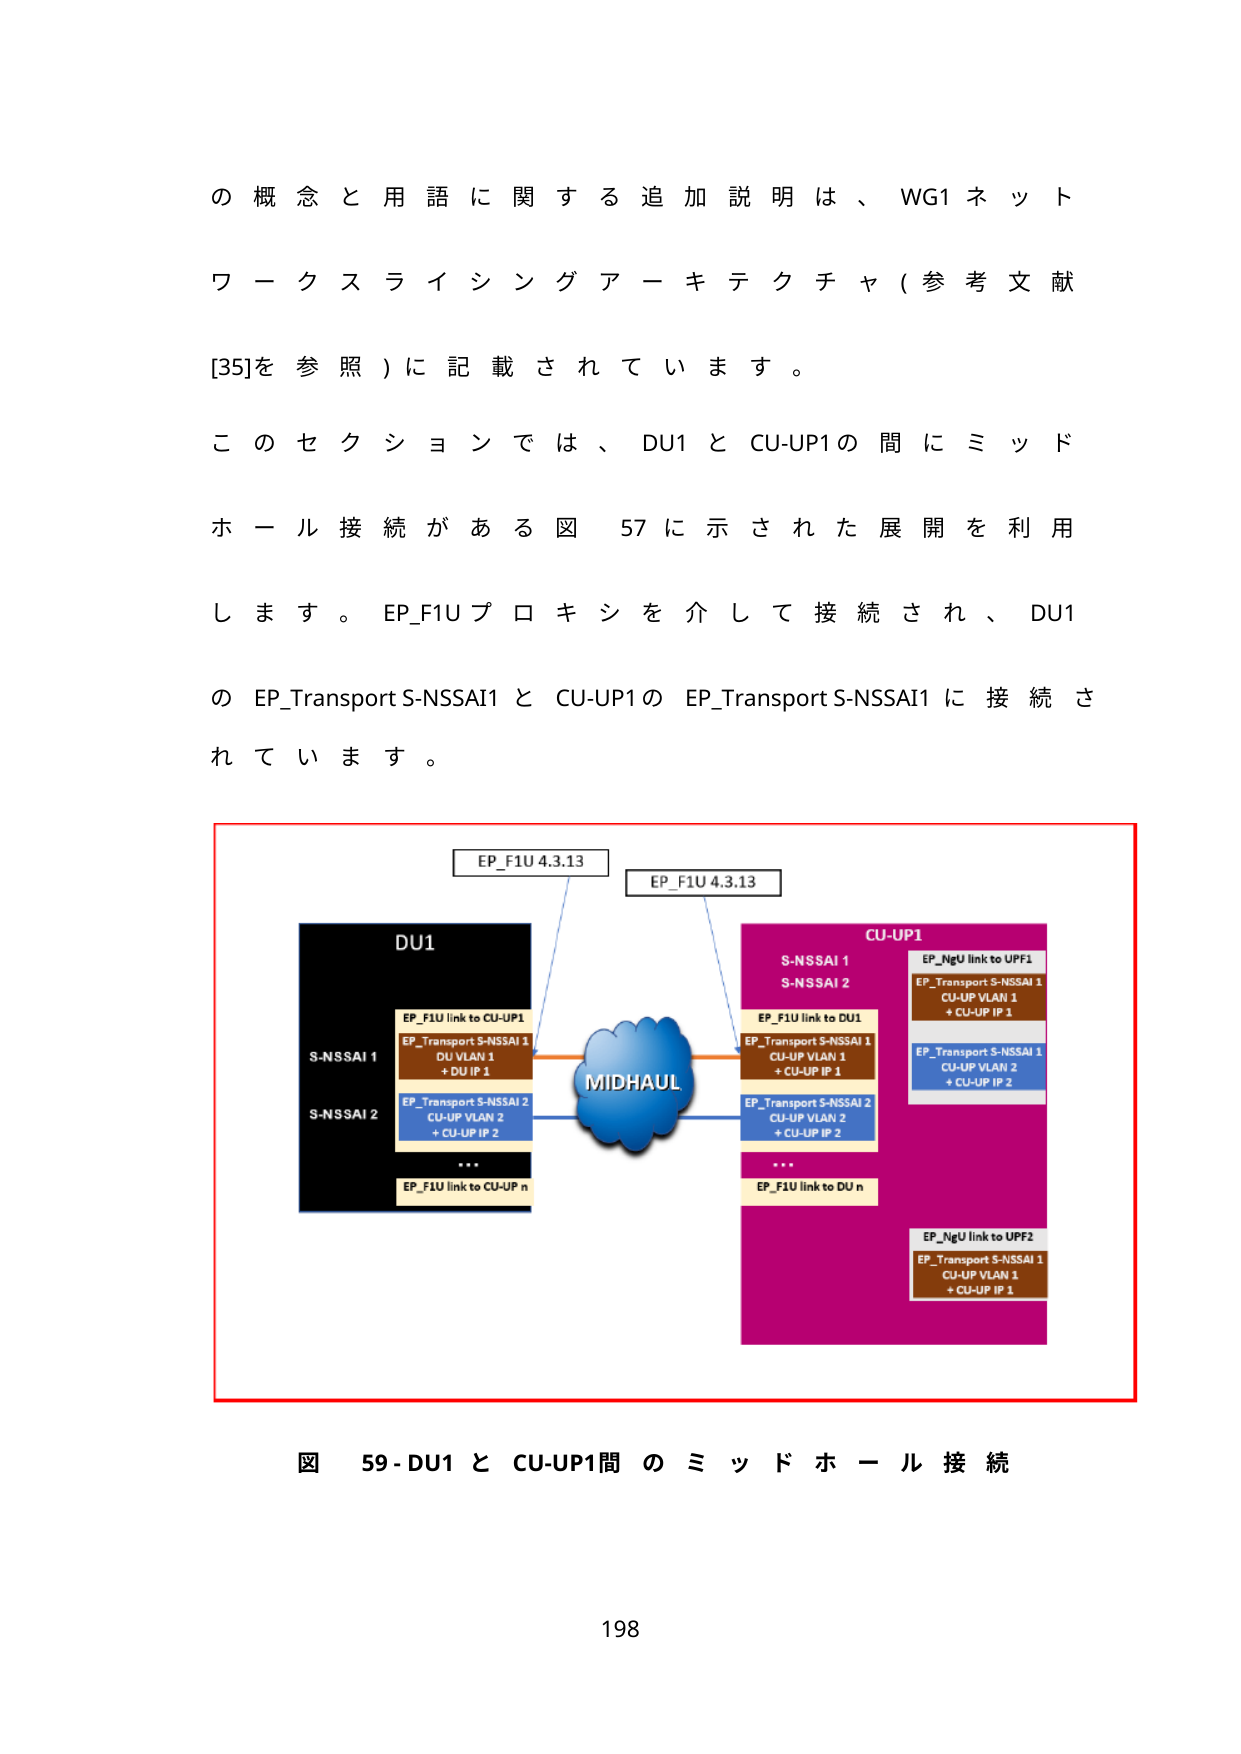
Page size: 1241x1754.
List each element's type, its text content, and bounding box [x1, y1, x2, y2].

text 図 59 - DU1とCU-UP1間のミッドホール接続 [198, 1428, 1116, 1495]
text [198, 162, 1116, 399]
picture [210, 823, 1141, 1405]
text このセクションでは、DU1とCU-UP1の間にミッドホール接続がある図 57に示された展開を利用します。EP_F1Uプロキシを介して接続され、DU1のEP_Transport S-NSSAI1とCU-UP1のEP_Transport S-NSSAI1に接続されています。 [198, 408, 1116, 772]
